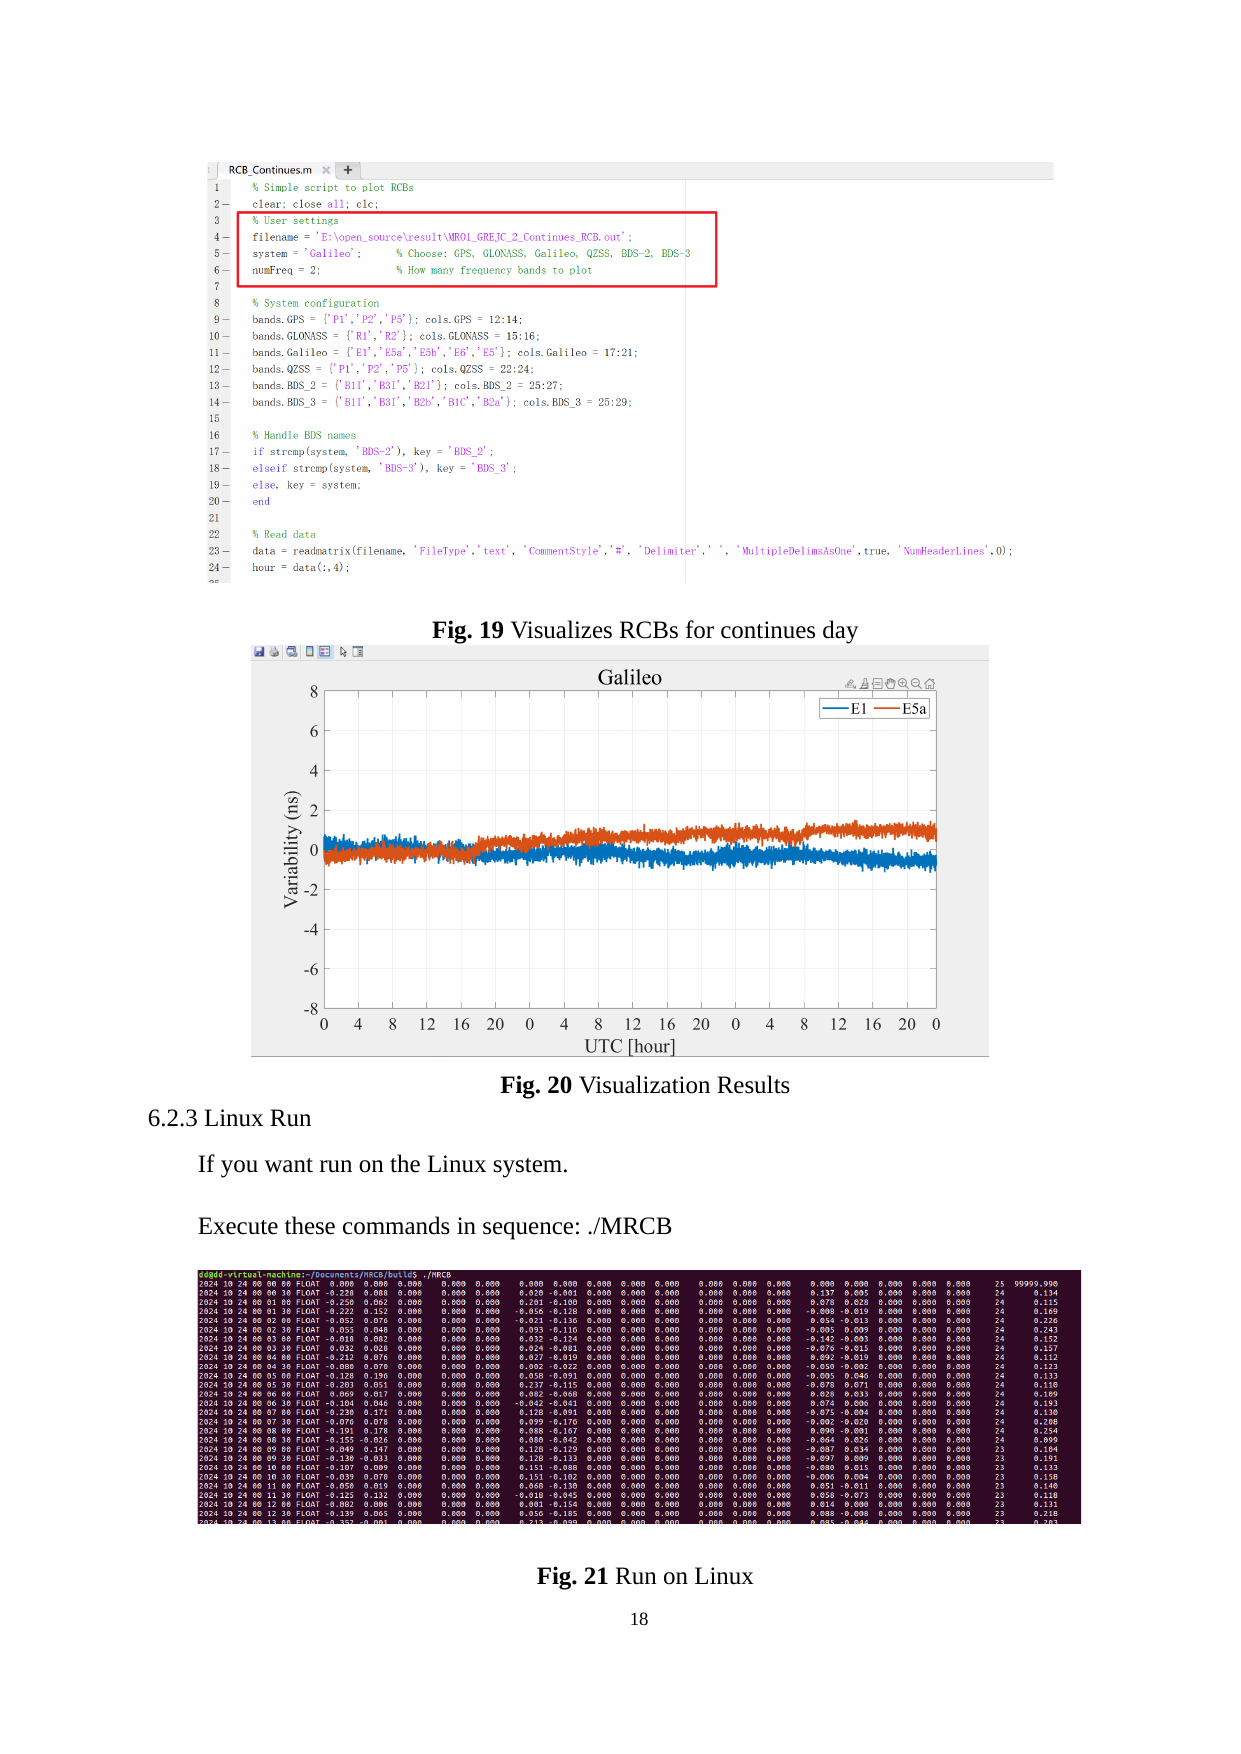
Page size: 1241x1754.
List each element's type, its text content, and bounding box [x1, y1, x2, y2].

text Fig. 19 Visualizes RCBs for continues day [148, 613, 1092, 646]
text Execute these commands in sequence: ./MRCB [148, 1209, 1092, 1241]
picture [197, 1270, 1082, 1524]
text Fig. 20 Visualization Results [148, 1068, 1092, 1101]
picture [251, 645, 990, 1057]
text Fig. 21 Run on Linux [148, 1559, 1092, 1591]
subtitle 6.2.3 Linux Run [148, 1101, 1092, 1133]
picture [207, 162, 1054, 583]
text If you want run on the Linux system. [148, 1148, 1092, 1180]
